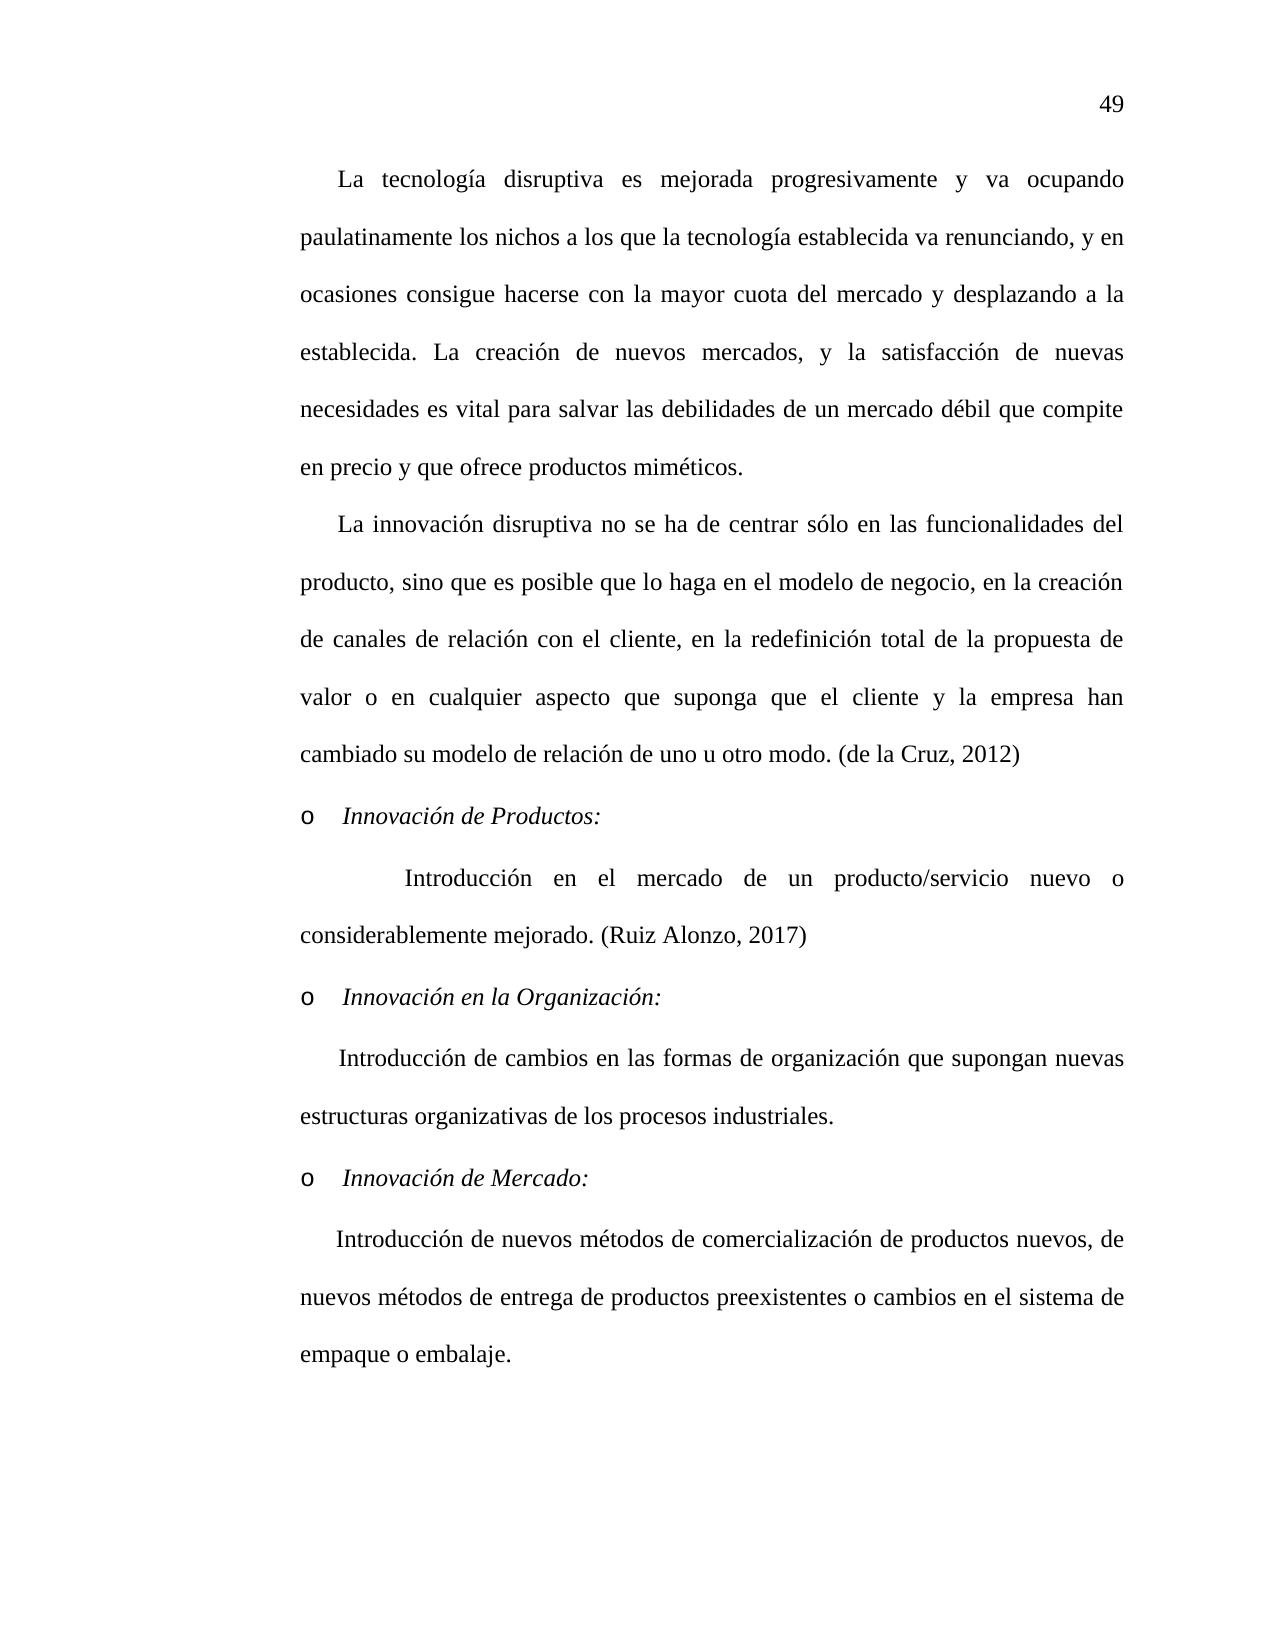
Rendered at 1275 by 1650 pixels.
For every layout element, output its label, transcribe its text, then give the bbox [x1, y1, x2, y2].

list La tecnología disruptiva es mejorada progresivamente y va ocupando paulatinamente los nichos a los que la tecnología establecida va renunciando, y en ocasiones consigue hacerse con la mayor cuota del mercado y desplazando a la establecida. La creación de nuevos mercados, y la satisfacción de nuevas necesidades es vital para salvar las debilidades de un mercado débil que compite en precio y que ofrece productos miméticos. [300, 164, 1125, 481]
list Introducción de cambios en las formas de organización que supongan nuevas estructuras organizativas de los procesos industriales. [300, 1043, 1125, 1130]
list La innovación disruptiva no se ha de centrar sólo en las funcionalidades del producto, sino que es posible que lo haga en el modelo de negocio, en la creación de canales de relación con el cliente, en la redefinición total de la propuesta de valor o en cualquier aspecto que suponga que el cliente y la empresa han cambiado su modelo de relación de uno u otro modo. [300, 509, 1125, 768]
text Innovación en la Organización: [300, 982, 1125, 1013]
list Introducción de nuevos métodos de comercialización de productos nuevos, de nuevos métodos de entrega de productos preexistentes o cambios en el sistema de empaque o embalaje. [300, 1224, 1125, 1368]
text Innovación de Productos: [300, 801, 1125, 832]
list Introducción en el mercado de un producto/servicio nuevo o considerablemente mejorado. [300, 863, 1125, 949]
text Innovación de Mercado: [300, 1163, 1125, 1193]
